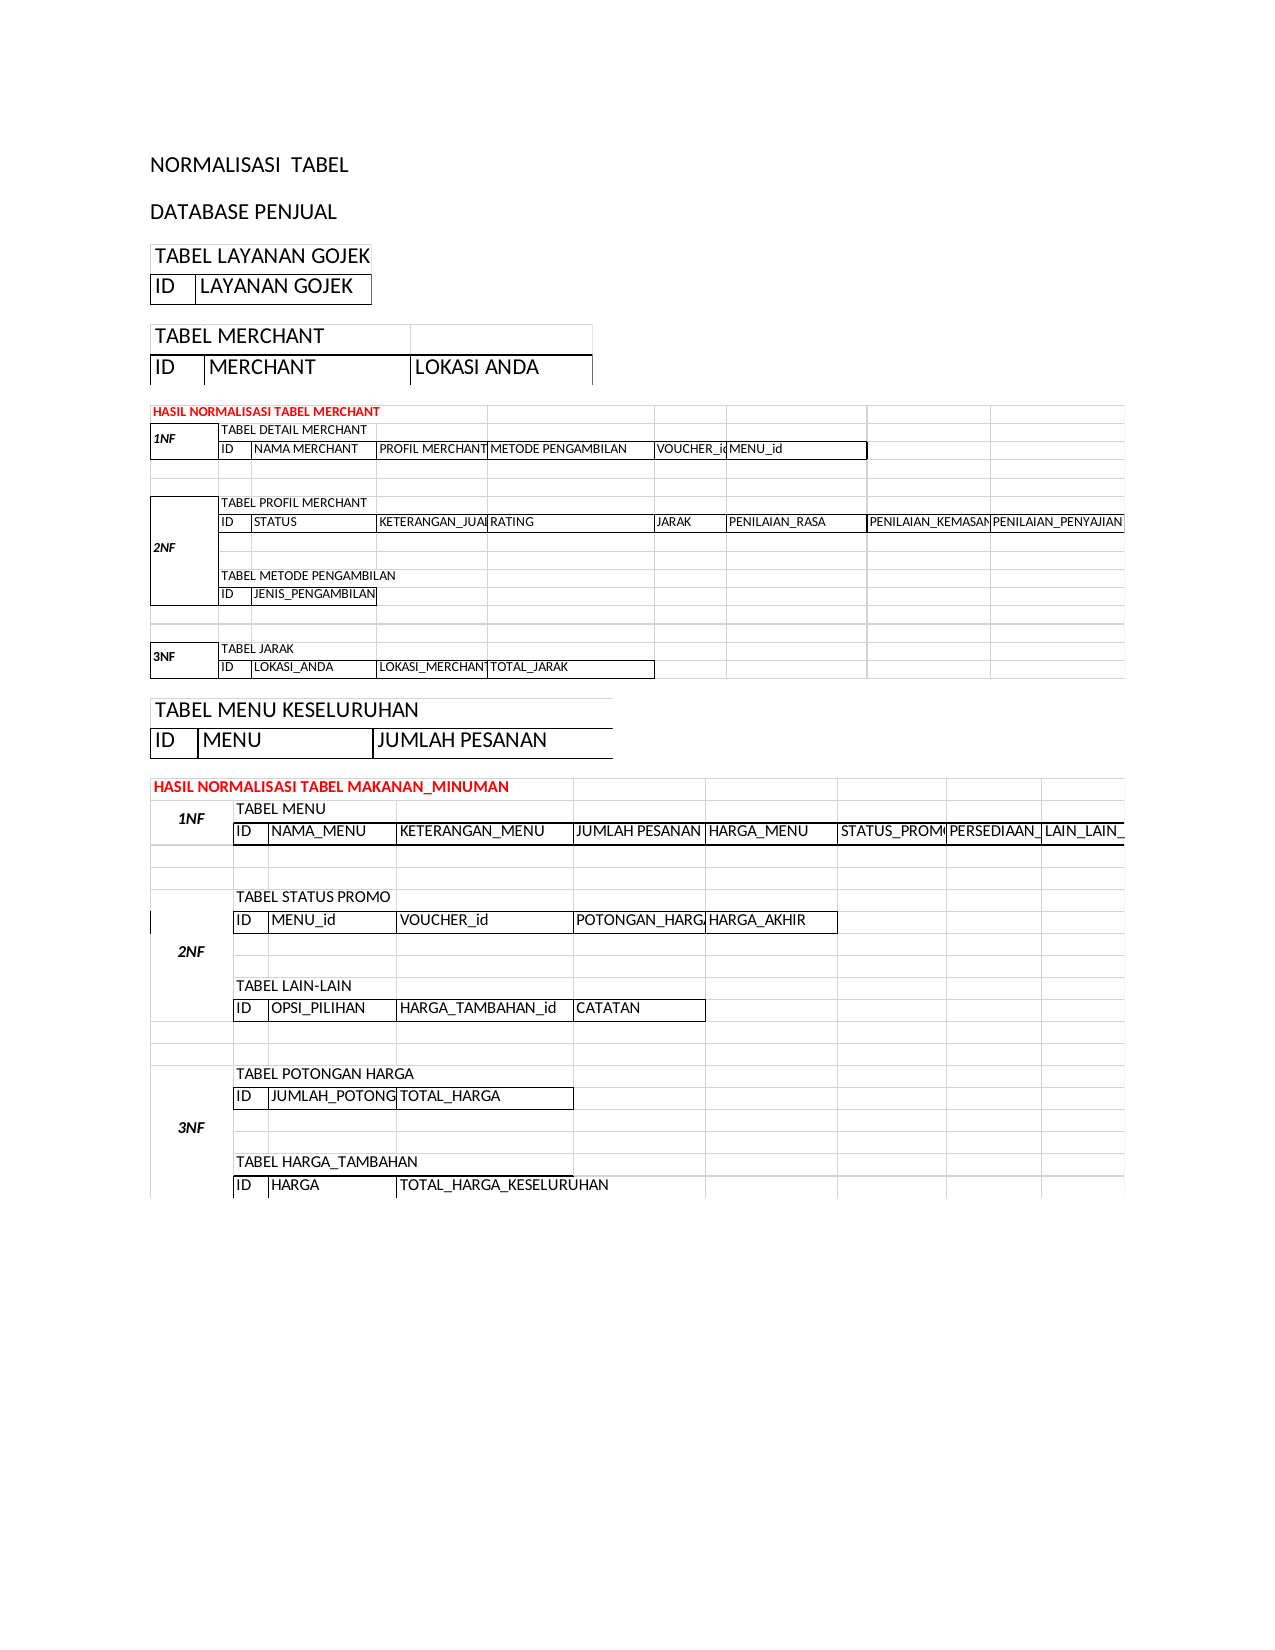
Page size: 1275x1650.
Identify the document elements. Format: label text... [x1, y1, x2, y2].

text DATABASE PENJUAL [150, 197, 1125, 225]
text NORMALISASI TABEL [150, 150, 1125, 178]
